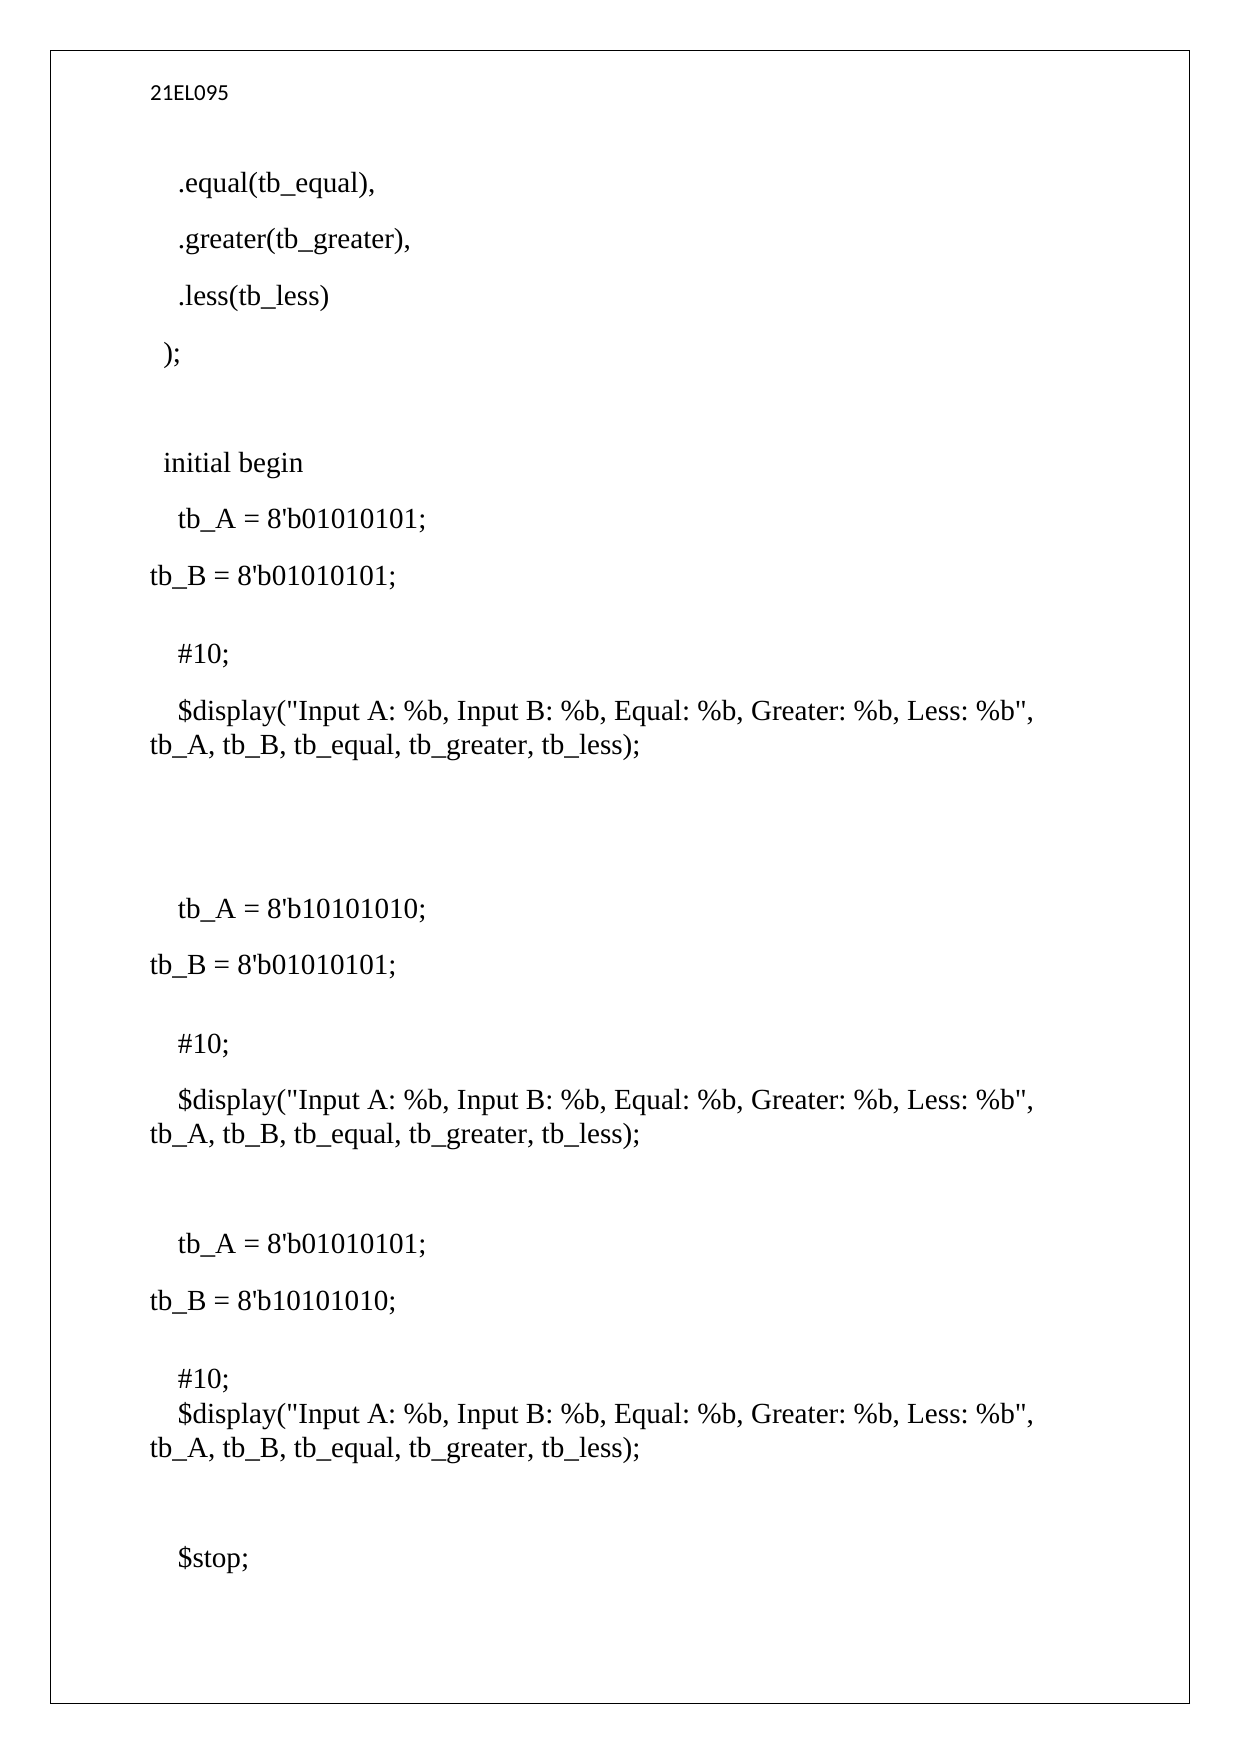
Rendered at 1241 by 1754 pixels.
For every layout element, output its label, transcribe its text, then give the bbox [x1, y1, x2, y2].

text tb_A = 8'b01010101; tb_B = 8'b10101010; [148, 1227, 437, 1316]
text .greater(tb_greater), [148, 221, 1184, 255]
text #10; [148, 1026, 1184, 1059]
text $display("Input A: %b, Input B: %b, Equal: %b, Greater: %b, Less: %b", tb_A, tb_B, tb_equal, tb_greater, tb_less); [148, 1396, 1099, 1463]
text $stop; [148, 1540, 1184, 1574]
text .less(tb_less) [148, 278, 1184, 312]
text tb_A = 8'b10101010; tb_B = 8'b01010101; [148, 891, 437, 981]
text ); [148, 335, 1184, 368]
text tb_A = 8'b01010101; tb_B = 8'b01010101; [148, 502, 437, 591]
text #10; [148, 637, 1184, 670]
text #10; [148, 1362, 1184, 1395]
text $display("Input A: %b, Input B: %b, Equal: %b, Greater: %b, Less: %b", tb_A, tb_B, tb_equal, tb_greater, tb_less); [148, 693, 1099, 761]
text $display("Input A: %b, Input B: %b, Equal: %b, Greater: %b, Less: %b", tb_A, tb_B, tb_equal, tb_greater, tb_less); [148, 1082, 1099, 1150]
text initial begin [148, 445, 1184, 478]
text .equal(tb_equal), [148, 165, 1184, 198]
